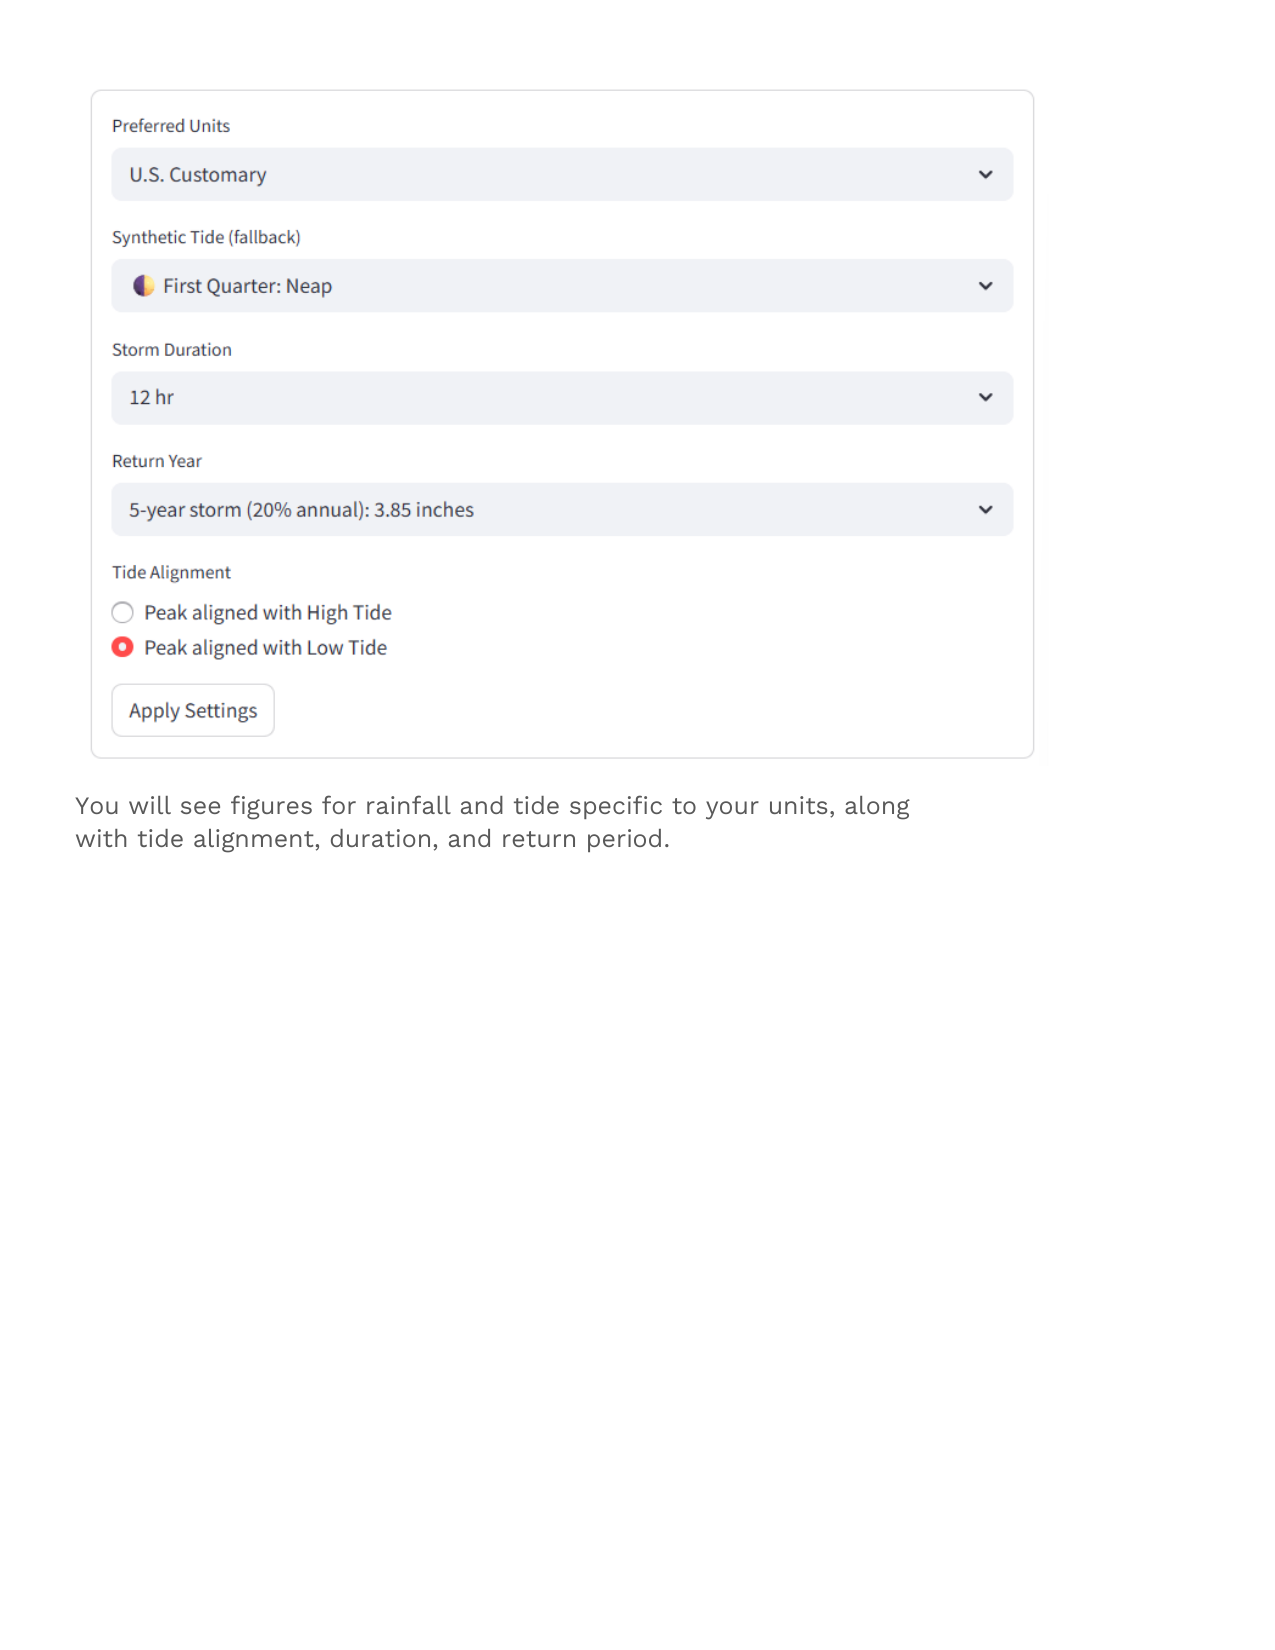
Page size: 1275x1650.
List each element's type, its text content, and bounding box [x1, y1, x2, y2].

subtitle You will see figures for rainfall and tide specific to your units, along with tide alignment, duration, and return period. [75, 791, 925, 854]
picture [75, 75, 1049, 766]
